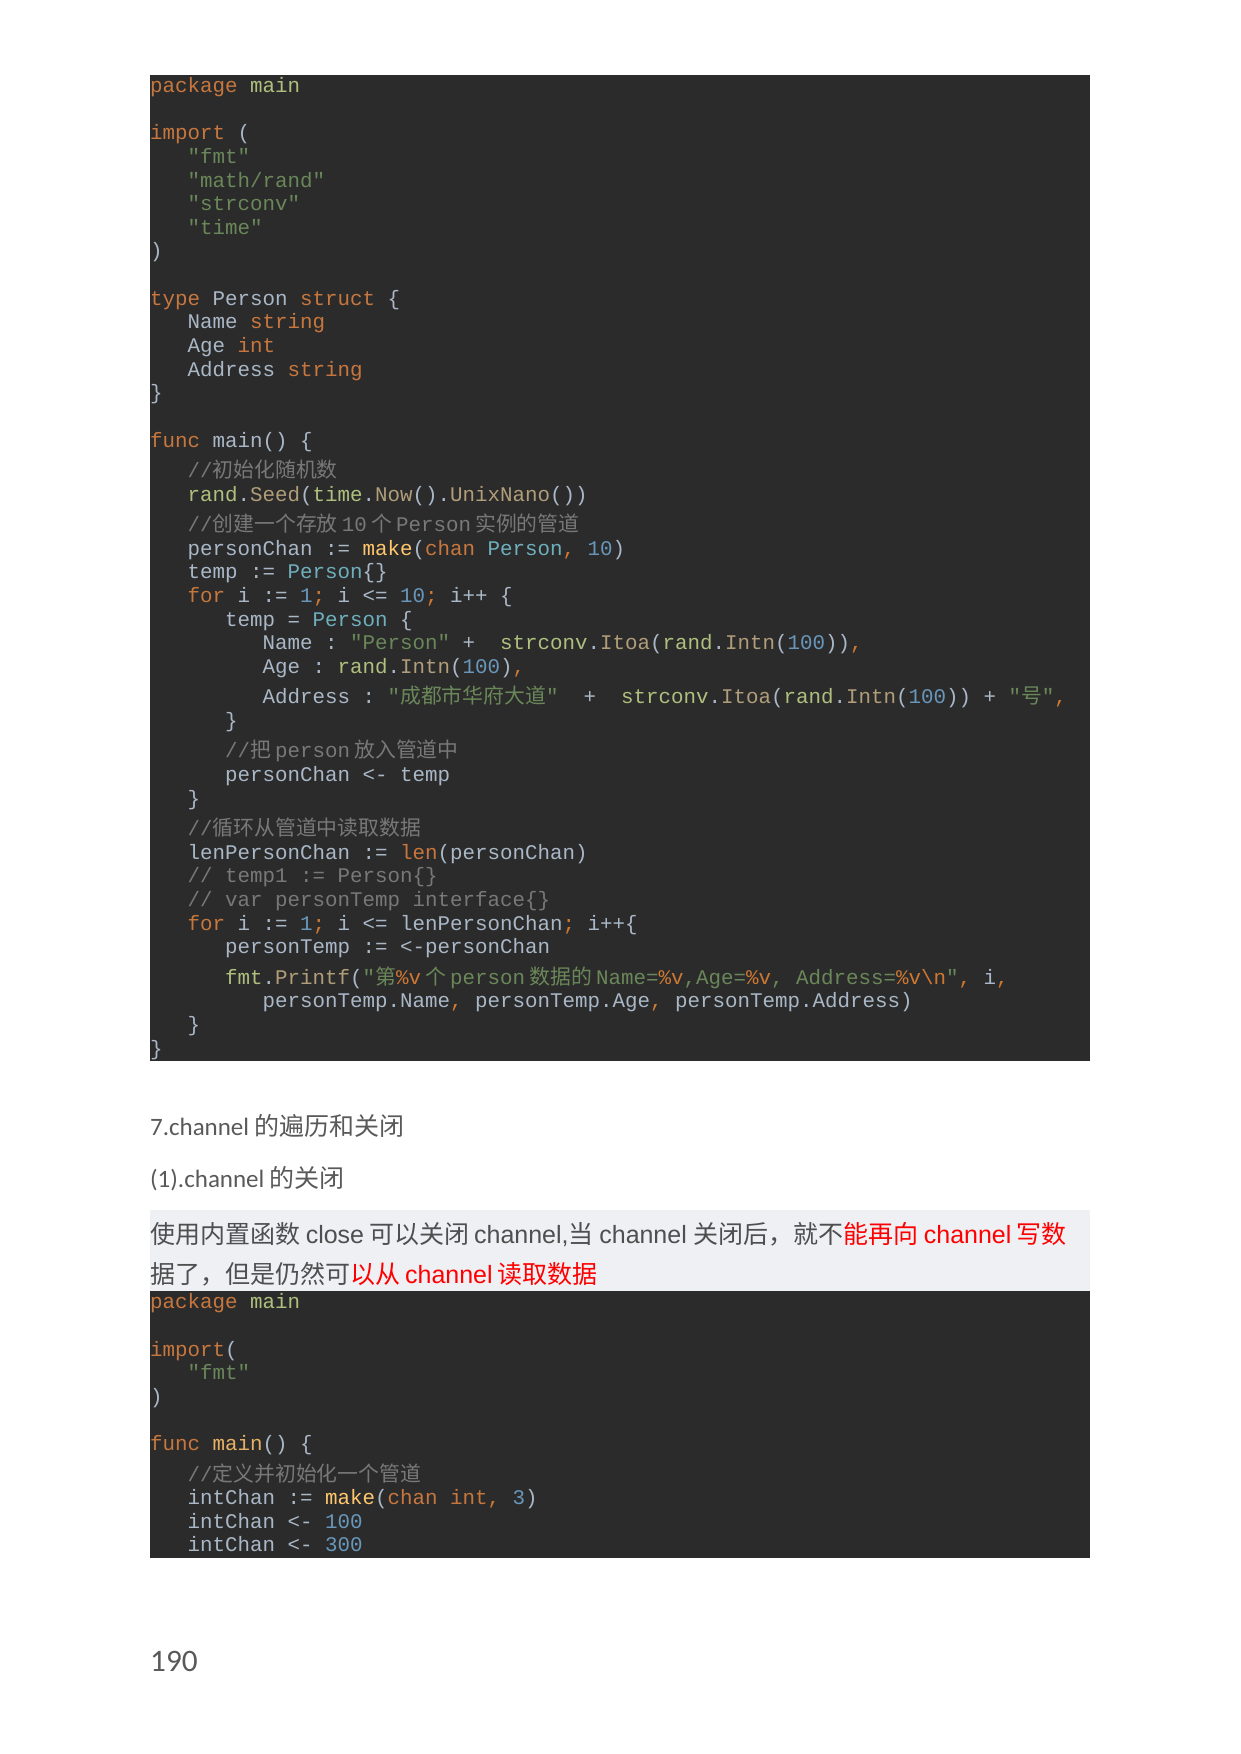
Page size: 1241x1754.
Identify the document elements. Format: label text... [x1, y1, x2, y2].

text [150, 1291, 1090, 1558]
text (1).channel的关闭 [150, 1158, 1090, 1195]
text 使用内置函数 close可以关闭channel,当 channel 关闭后，就不能再向channel写数据了，但是仍然可以从channel读取数据 [150, 1210, 1090, 1291]
text package main import ( "fmt" "math/rand" "strconv" "time" ) type Person struct { Name string Age int Address string } func main() { //初始化随机数 rand.Seed(time.Now().UnixNano()) //创建一个存放10个Person实例的管道 personChan := make(chan Person, 10) temp := Person{} for i := 1; i <= 10; i++ { temp = Person { Name : "Person" + strconv.Itoa(rand.Intn(100)), Age : rand.Intn(100), Address : "成都市华府大道" + strconv.Itoa(rand.Intn(100)) + "号", } //把person放入管道中 personChan <- temp } //循环从管道中读取数据 lenPersonChan := len(personChan) // temp1 := Person{} // var personTemp interface{} for i := 1; i <= lenPersonChan; i++{ personTemp := <-personChan fmt.Printf("第%v个person数据的Name=%v,Age=%v, Address=%v\n", i, personTemp.Name, personTemp.Age, personTemp.Address) } } [150, 75, 1090, 1061]
text 7.channel的遍历和关闭 [150, 1107, 1090, 1143]
